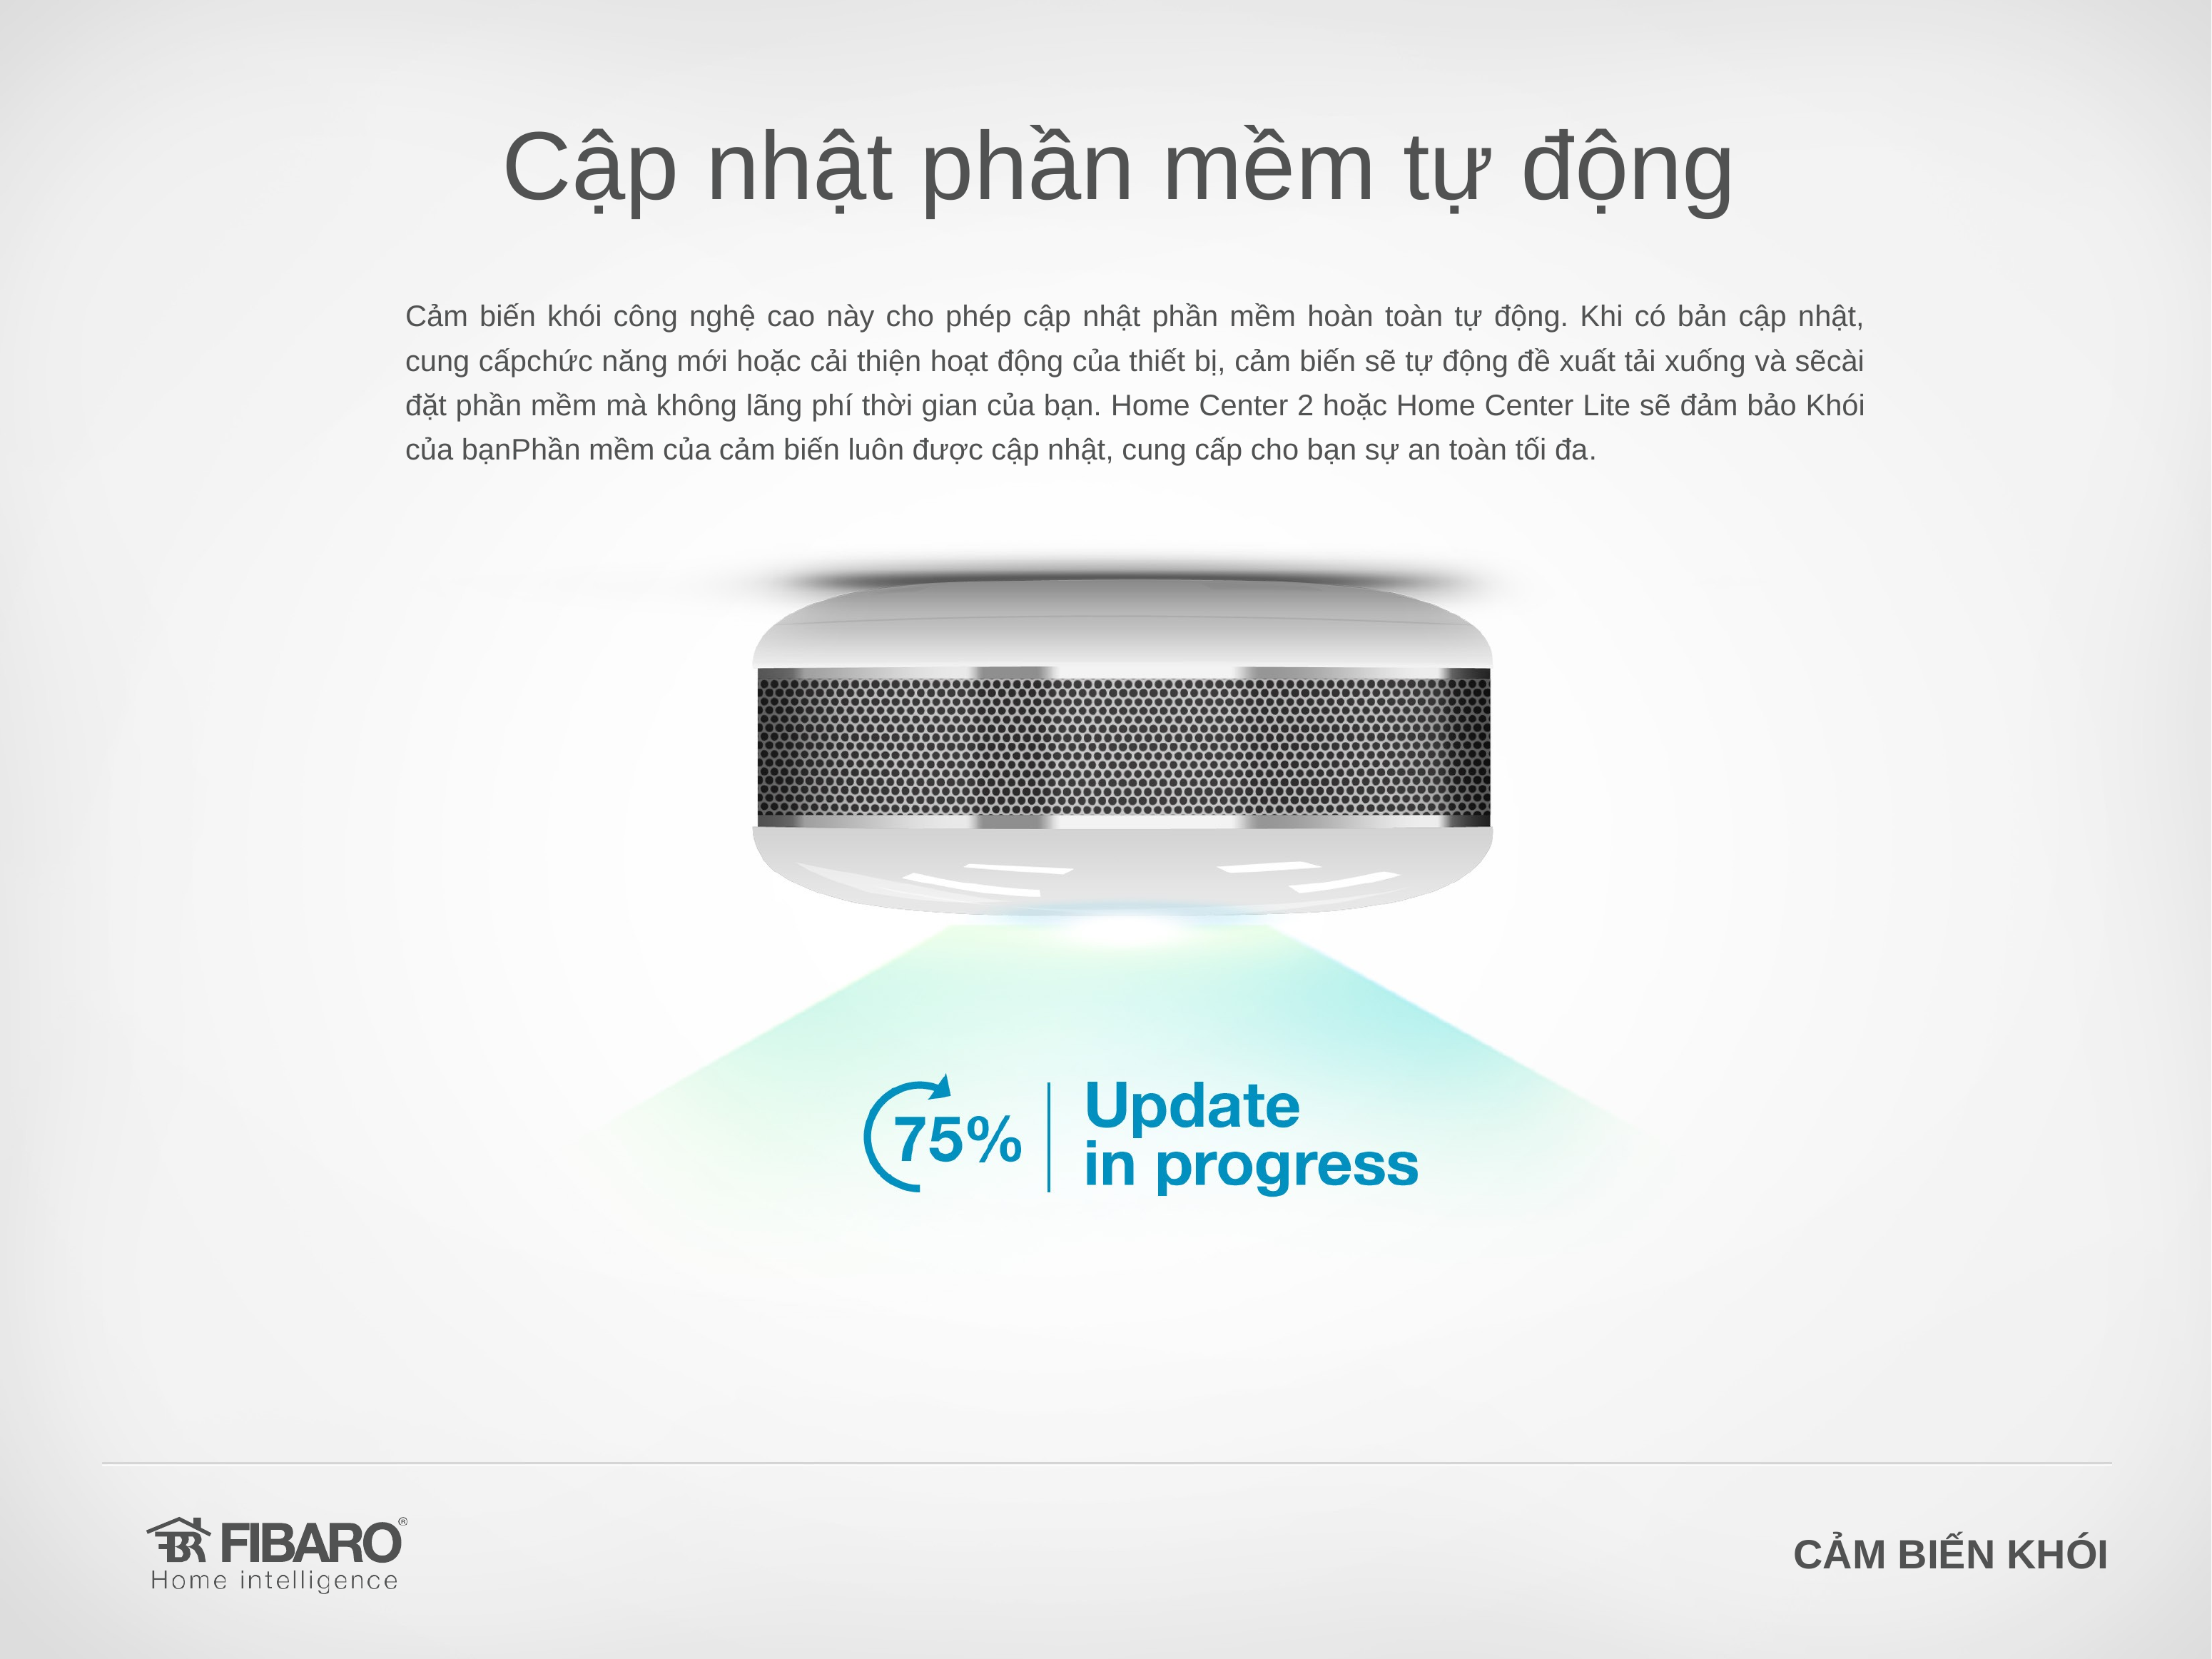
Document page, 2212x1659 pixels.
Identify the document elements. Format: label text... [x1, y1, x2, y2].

text CẢM BIẾN KHÓI [89, 1531, 2109, 1578]
text Cảm biến khói công nghệ cao này cho phép cập nhật phần mềm hoàn toàn tự động. Khi có bản cập nhật, cung cấpchức năng mới hoặc cải thiện hoạt động của thiết bị, cảm biến sẽ tự động đề xuất tải xuống và sẽcài đặt phần mềm mà không lãng phí thời gian của bạn. Home Center 2 hoặc Home Center Lite sẽ đảm bảo Khói của bạnPhần mềm của cảm biến luôn được cập nhật, cung cấp cho bạn sự an toàn tối đa. [405, 299, 1867, 466]
subtitle Cập nhật phần mềm tự động [106, 108, 2106, 220]
picture [0, 0, 2212, 1659]
